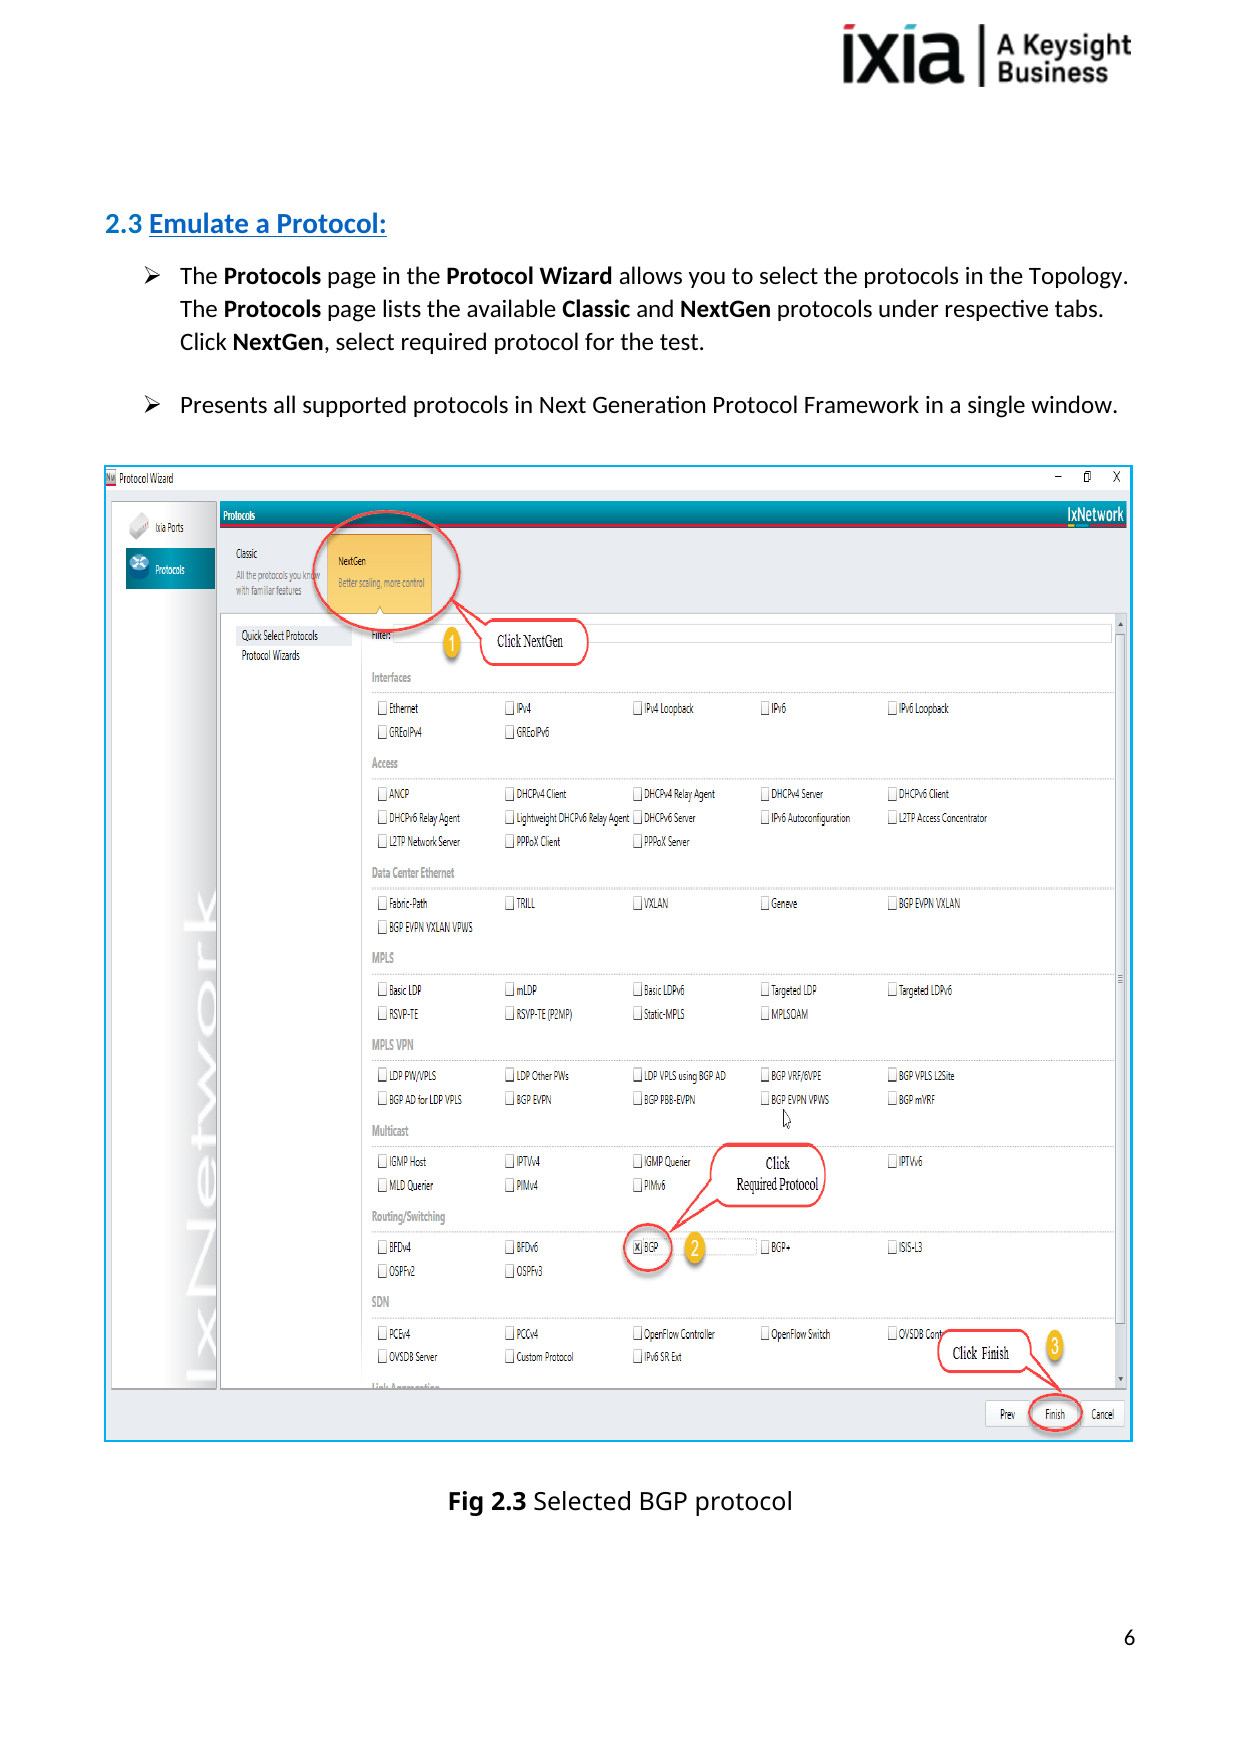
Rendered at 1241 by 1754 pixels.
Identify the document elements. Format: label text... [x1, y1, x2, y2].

picture [835, 15, 1136, 97]
picture [107, 468, 1129, 1439]
list The Protocols page in the Protocol Wizard allows you to select the protocols in the Topology. The Protocols page lists the available Classic and NextGen protocols under respective tabs. Click NextGen, select required protocol for the test. [142, 260, 1135, 357]
text Fig 2.3 Selected BGP protocol [105, 1483, 1135, 1517]
text 2.3 Emulate a Protocol: [105, 205, 1135, 241]
list Presents all supported protocols in Next Generation Protocol Framework in a single window. [142, 389, 1135, 420]
